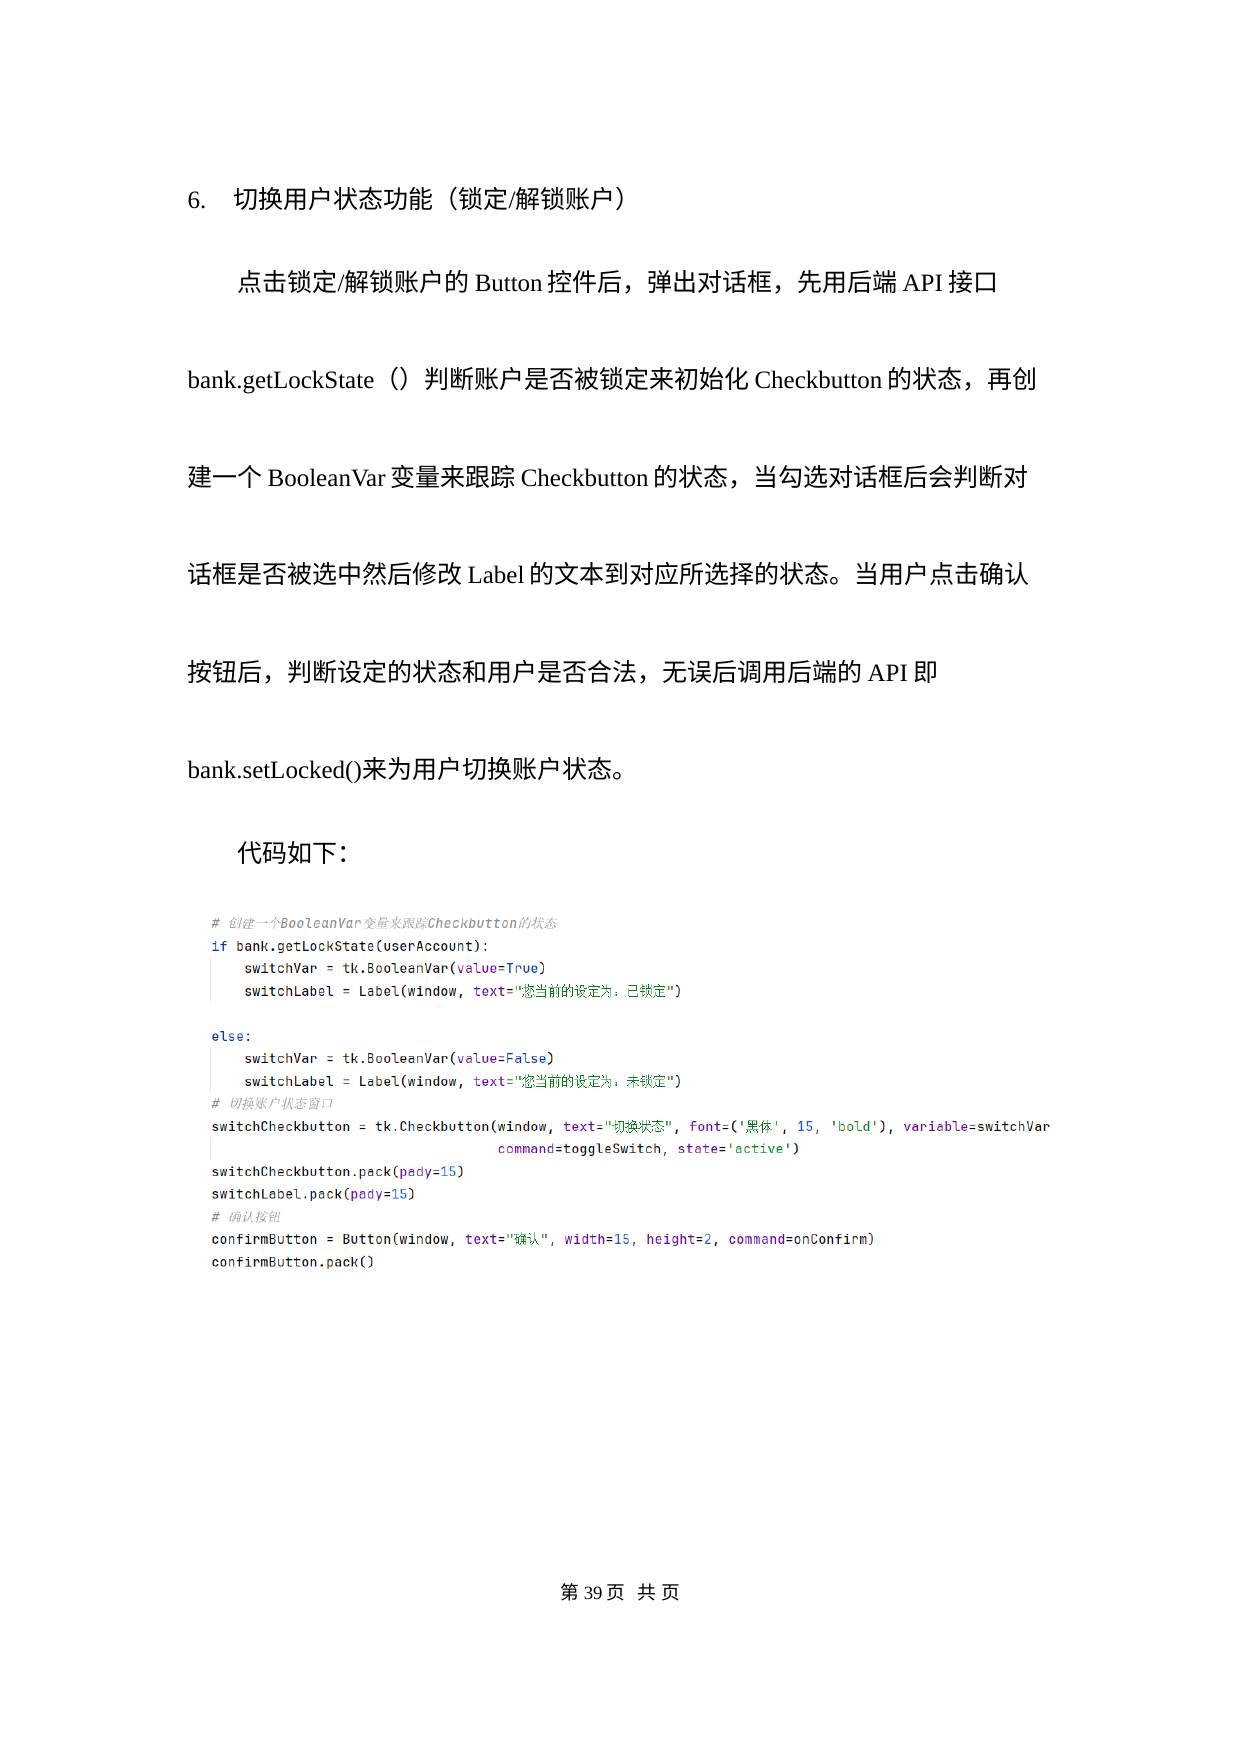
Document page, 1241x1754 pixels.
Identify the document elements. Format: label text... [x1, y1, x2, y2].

picture [198, 901, 1053, 1299]
table_header [188, 902, 1053, 1339]
text 代码如下： [187, 819, 1053, 884]
list 切换用户状态功能（锁定/解锁账户） [187, 165, 1053, 230]
text 点击锁定/解锁账户的Button控件后，弹出对话框，先用后端API接口bank.getLockState（）判断账户是否被锁定来初始化Checkbutton的状态，再创建一个BooleanVar变量来跟踪Checkbutton的状态，当勾选对话框后会判断对话框是否被选中然后修改Label的文本到对应所选择的状态。当用户点击确认按钮后，判断设定的状态和用户是否合法，无误后调用后端的API即bank.setLocked()来为用户切换账户状态。 [187, 248, 1053, 801]
